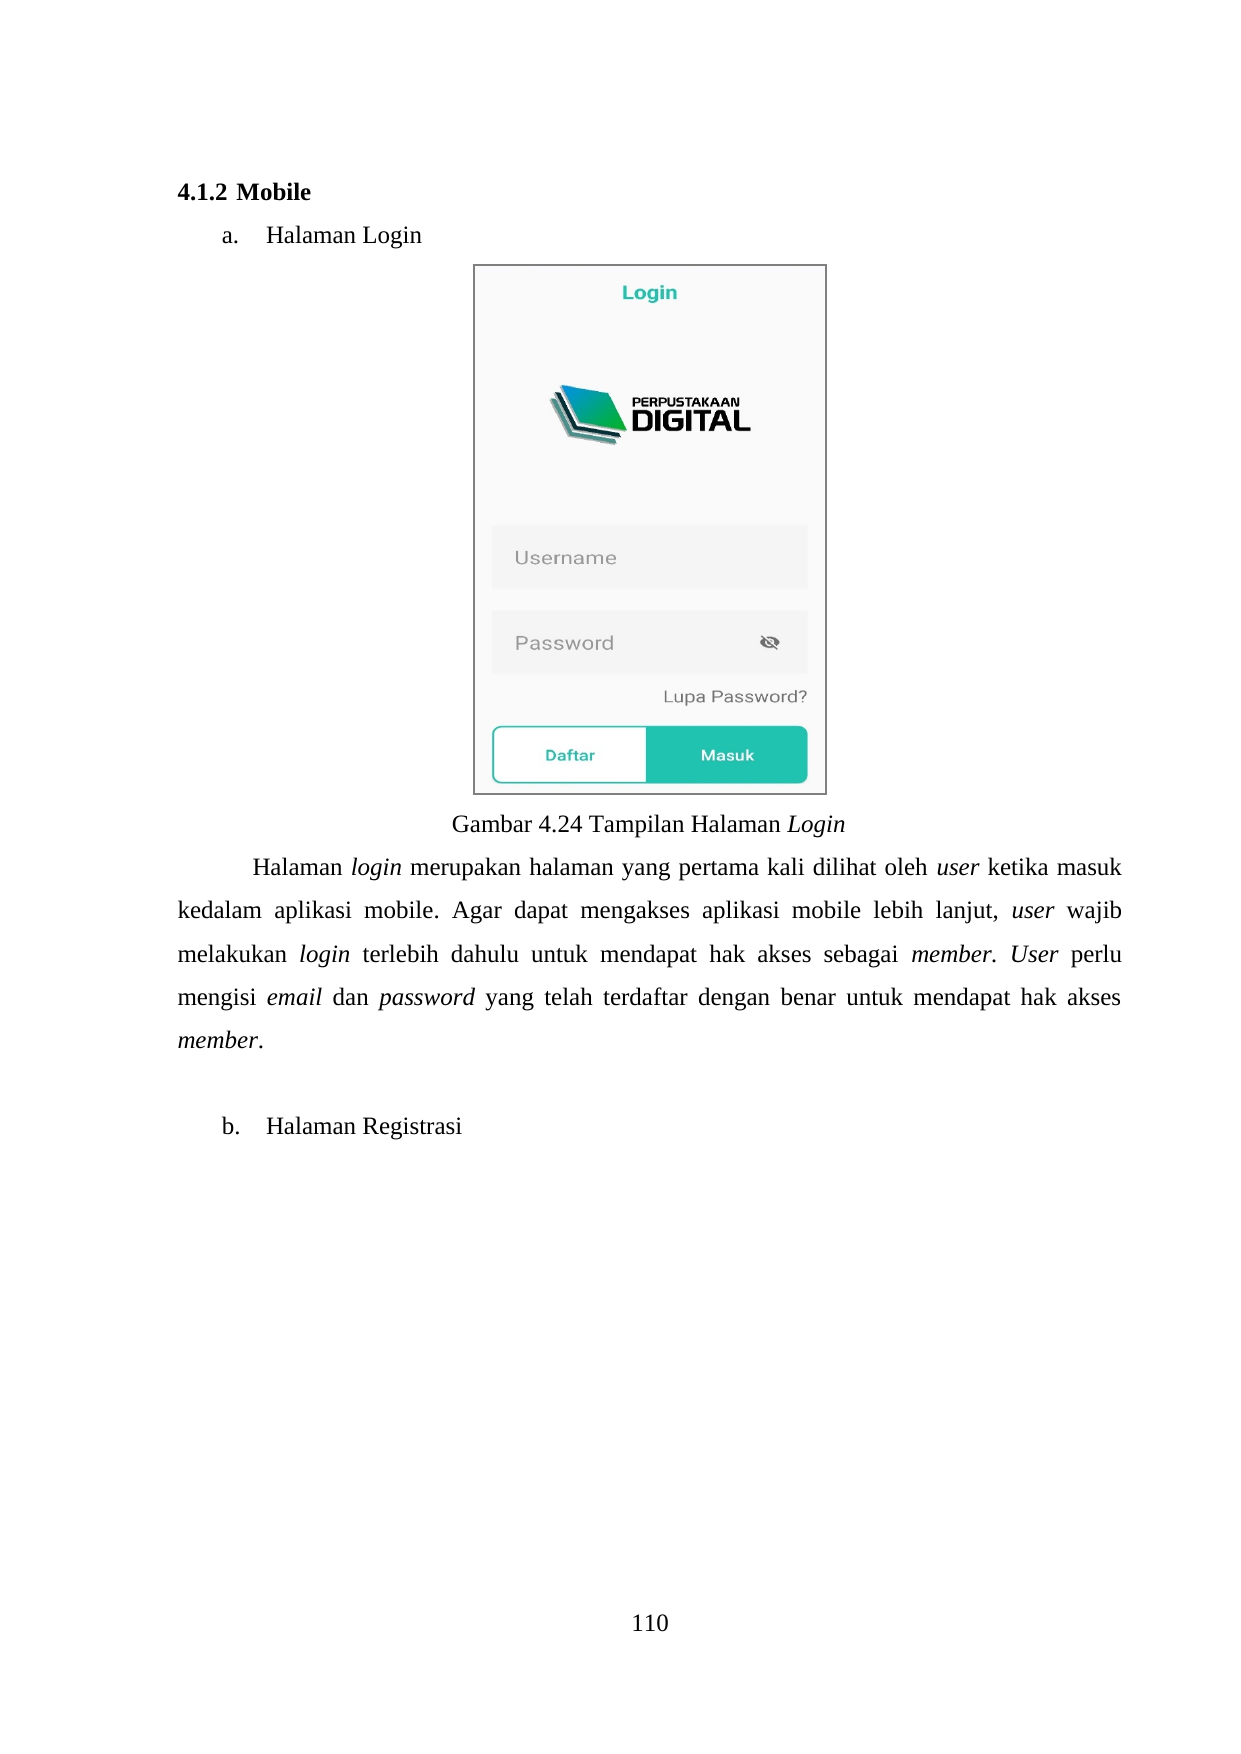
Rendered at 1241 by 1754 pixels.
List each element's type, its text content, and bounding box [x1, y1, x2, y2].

list Halaman Login [222, 220, 1122, 249]
picture [475, 266, 825, 793]
subtitle Mobile [177, 177, 1122, 206]
list Halaman Registrasi [222, 1111, 1122, 1140]
text Halaman login merupakan halaman yang pertama kali dilihat oleh user ketika masuk kedalam aplikasi mobile. Agar dapat mengakses aplikasi mobile lebih lanjut, user wajib melakukan login terlebih dahulu untuk mendapat hak akses sebagai member. User perlu mengisi email dan password yang telah terdaftar dengan benar untuk mendapat hak akses member. [177, 852, 1122, 1054]
